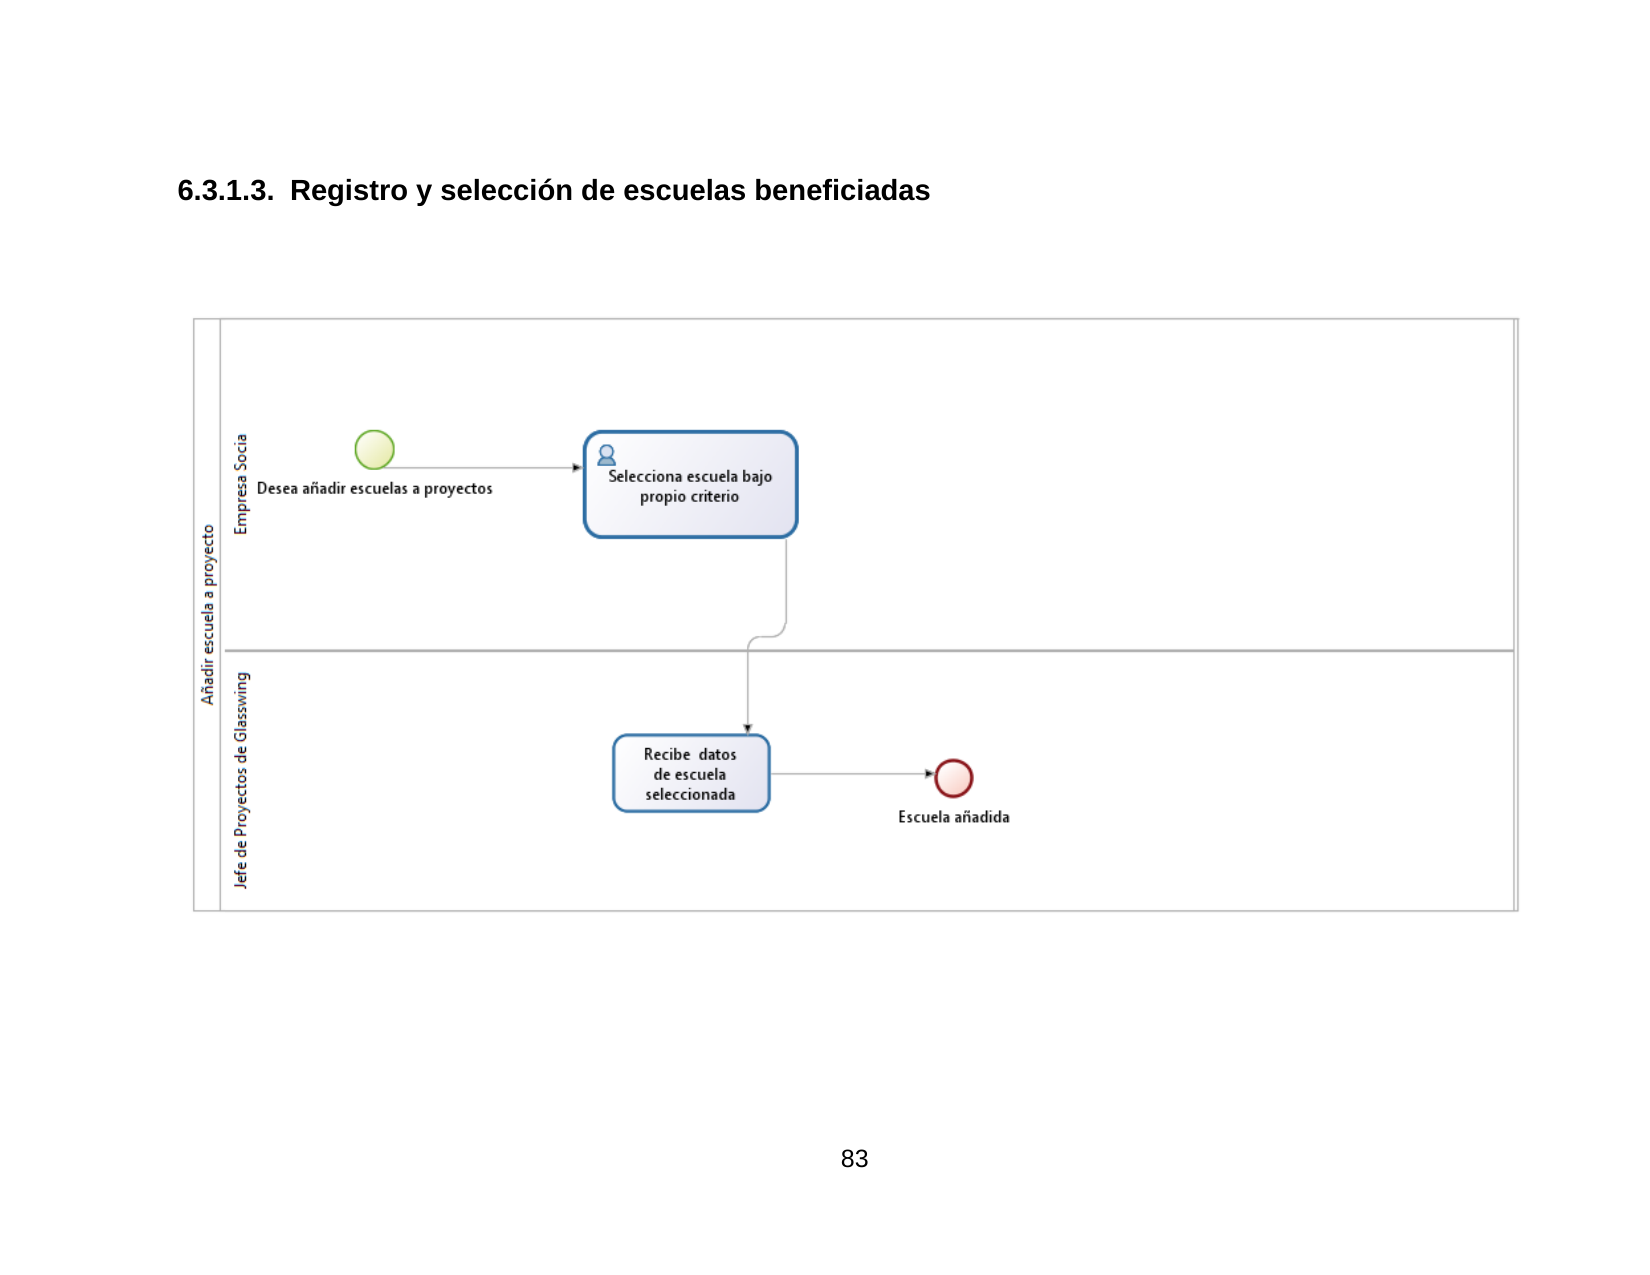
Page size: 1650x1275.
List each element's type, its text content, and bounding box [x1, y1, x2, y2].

subtitle Registro y selección de escuelas beneficiadas [177, 173, 1532, 206]
picture [180, 305, 1532, 925]
